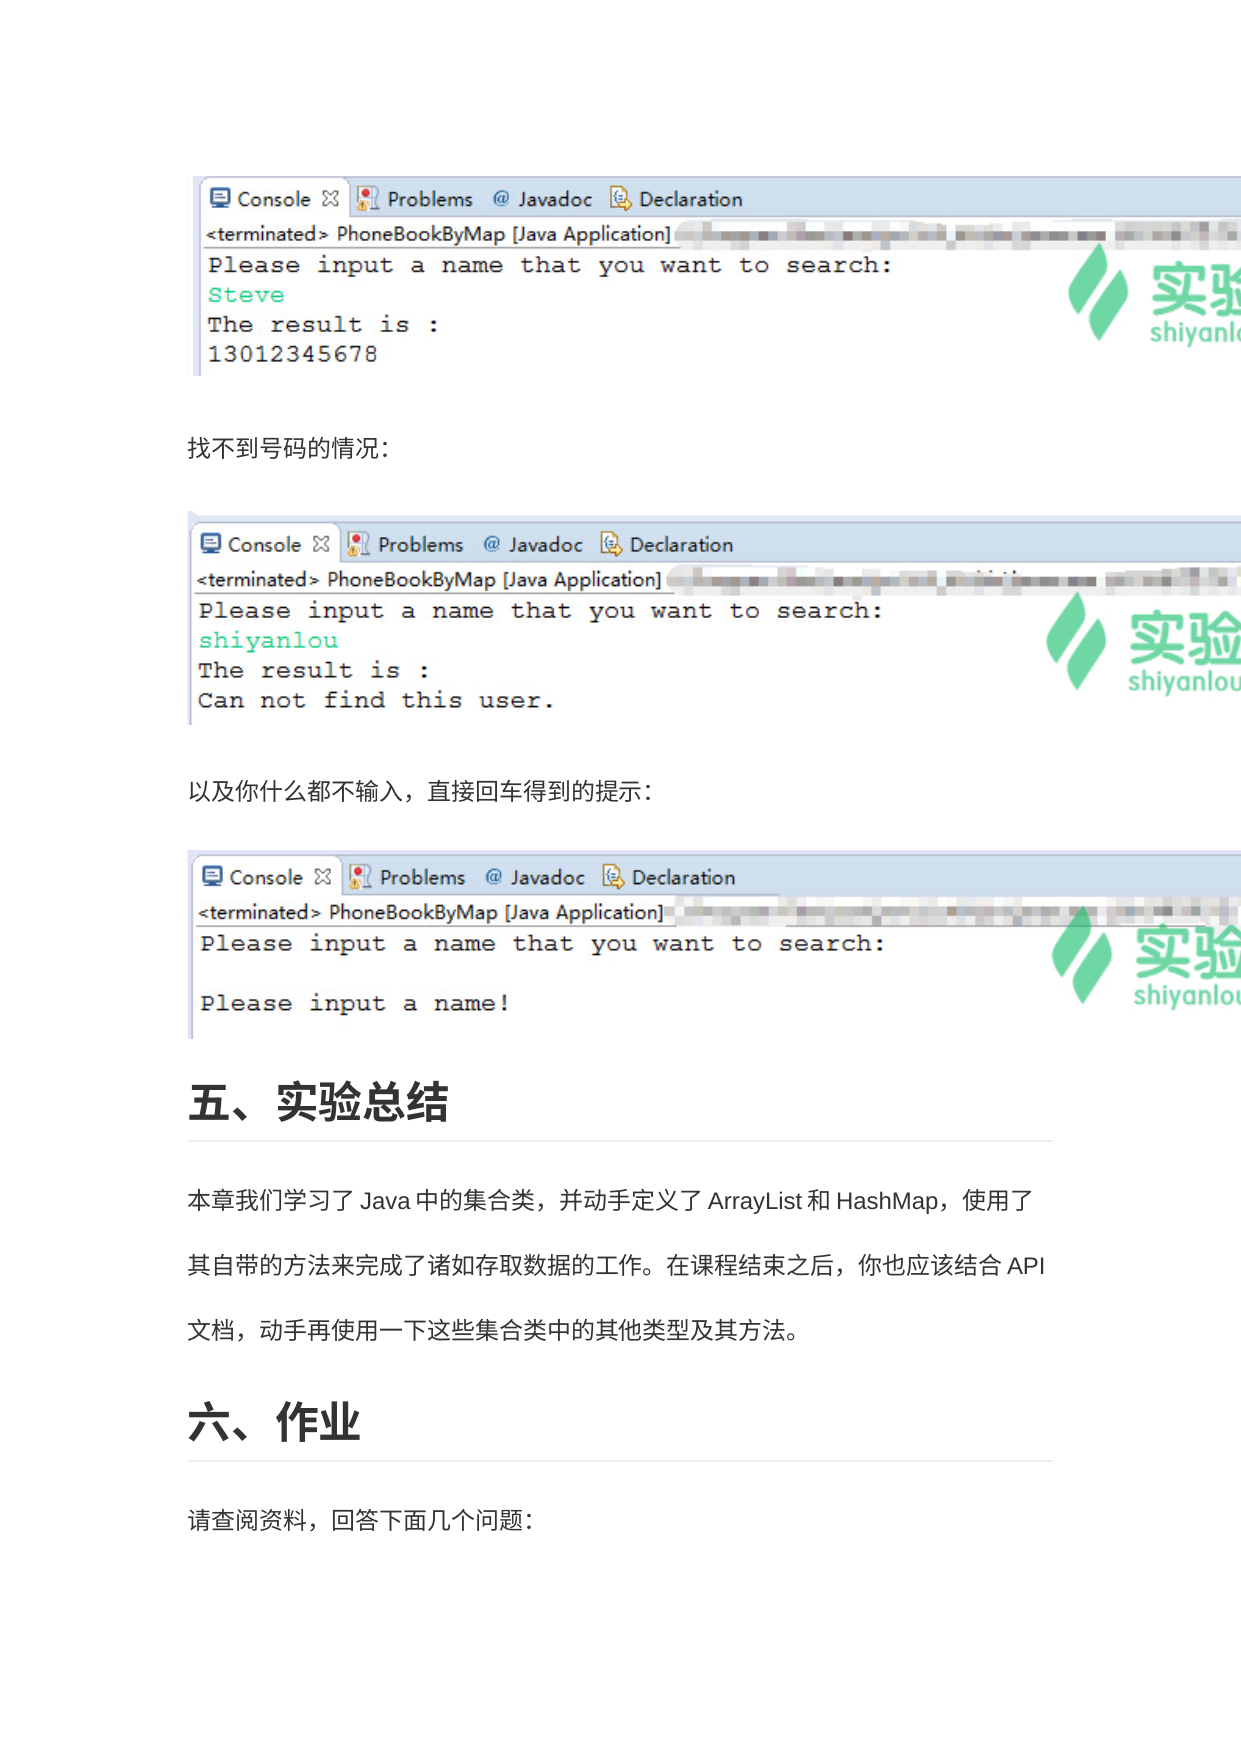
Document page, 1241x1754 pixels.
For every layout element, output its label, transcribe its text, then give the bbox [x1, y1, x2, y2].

text 以及你什么都不输入，直接回车得到的提示： [187, 757, 1053, 822]
text 请查阅资料，回答下面几个问题： [187, 1487, 1053, 1552]
picture [187, 176, 1241, 376]
picture [187, 850, 1241, 1039]
text 找不到号码的情况： [187, 414, 1053, 479]
subtitle 五、实验总结 [187, 1067, 1053, 1142]
subtitle 六、作业 [187, 1387, 1053, 1462]
text 本章我们学习了Java中的集合类，并动手定义了ArrayList和HashMap，使用了其自带的方法来完成了诸如存取数据的工作。在课程结束之后，你也应该结合API文档，动手再使用一下这些集合类中的其他类型及其方法。 [187, 1167, 1053, 1362]
picture [187, 511, 1241, 725]
